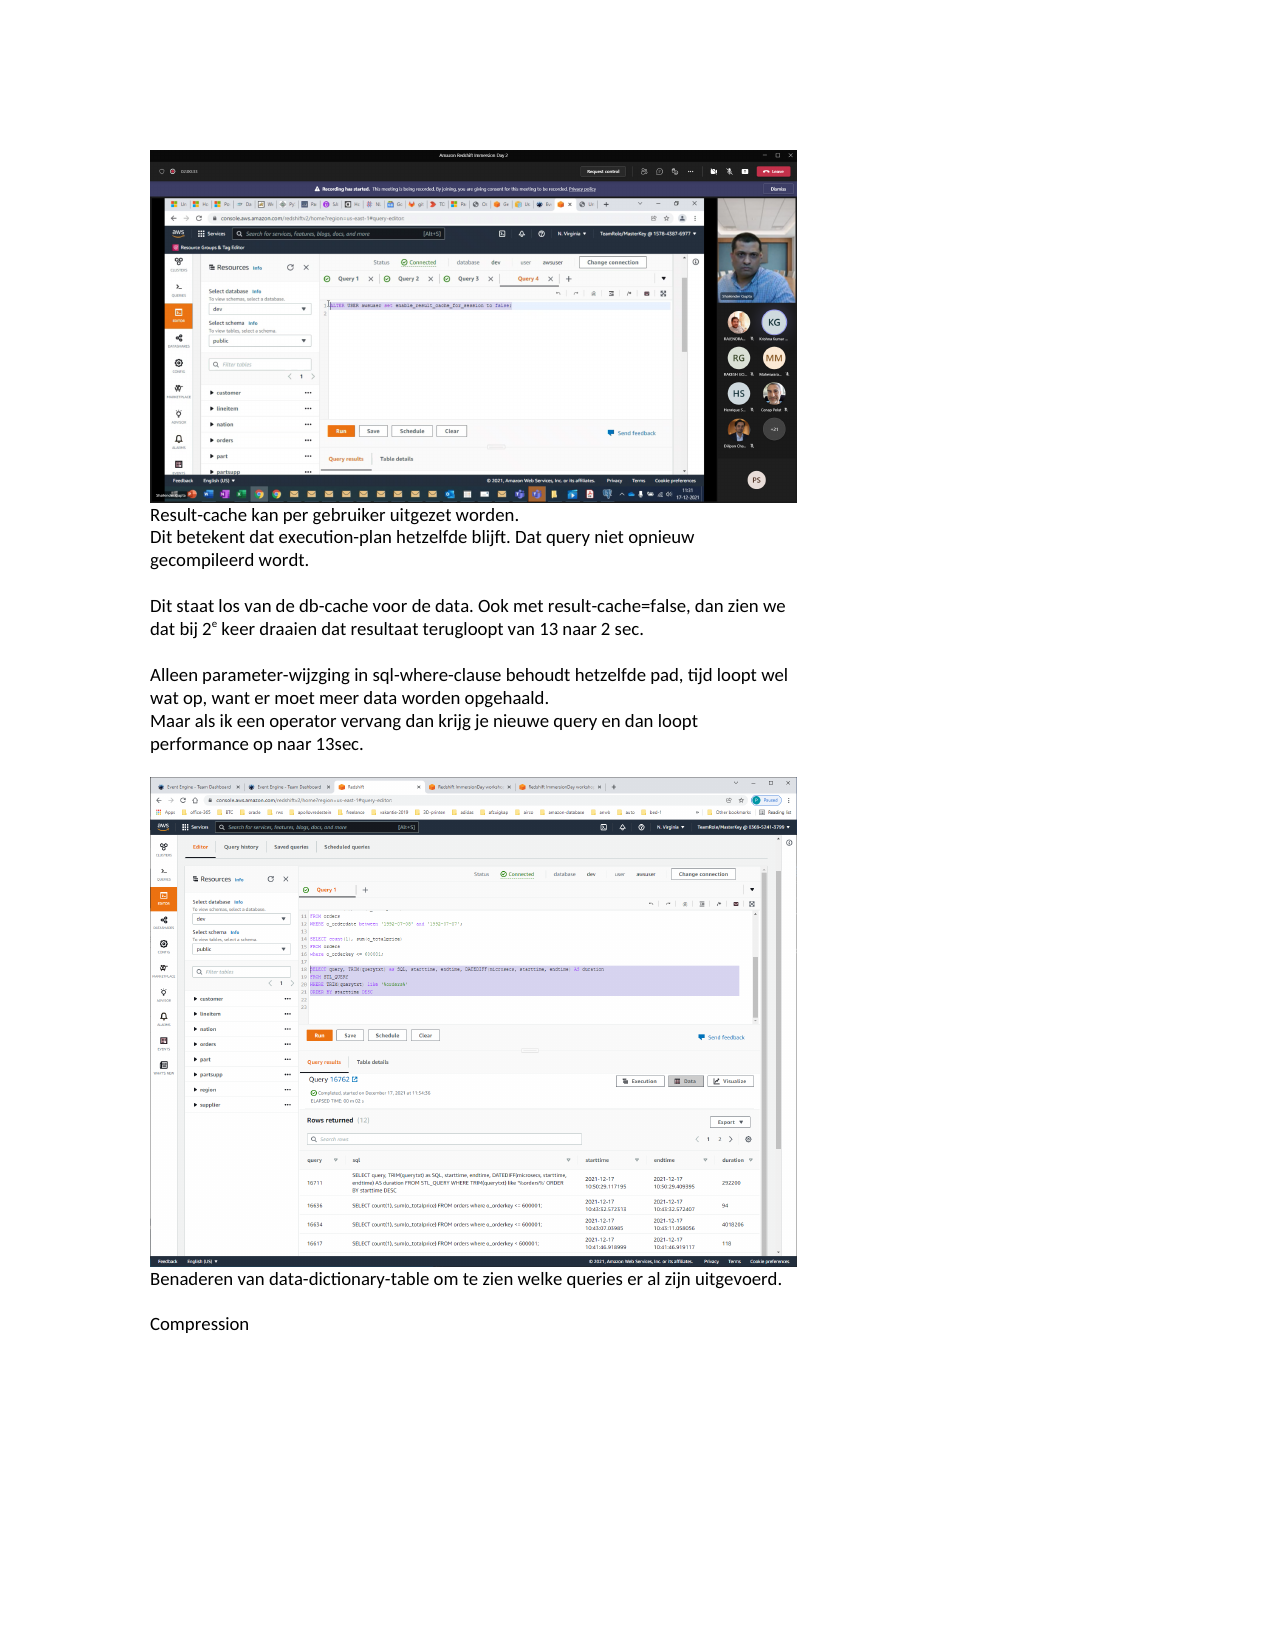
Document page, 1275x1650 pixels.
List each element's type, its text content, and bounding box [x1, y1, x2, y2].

picture [150, 150, 797, 503]
picture [150, 777, 797, 1267]
text Alleen parameter-wijzging in sql-where-clause behoudt hetzelfde pad, tijd loopt wel wat op, want er moet meer data worden opgehaald. [150, 663, 797, 709]
text Benaderen van data-dictionary-table om te zien welke queries er al zijn uitgevoerd. [150, 1267, 797, 1289]
text Dit betekent dat execution-plan hetzelfde blijft. Dat query niet opnieuw gecompileerd wordt. [150, 526, 797, 571]
text Result-cache kan per gebruiker uitgezet worden. [150, 503, 797, 526]
text Dit staat los van de db-cache voor de data. Ook met result-cache=false, dan zien we dat bij 2e keer draaien dat resultaat terugloopt van 13 naar 2 sec. [150, 594, 797, 640]
text Maar als ik een operator vervang dan krijg je nieuwe query en dan loopt performance op naar 13sec. [150, 709, 797, 755]
text Compression [150, 1312, 797, 1335]
